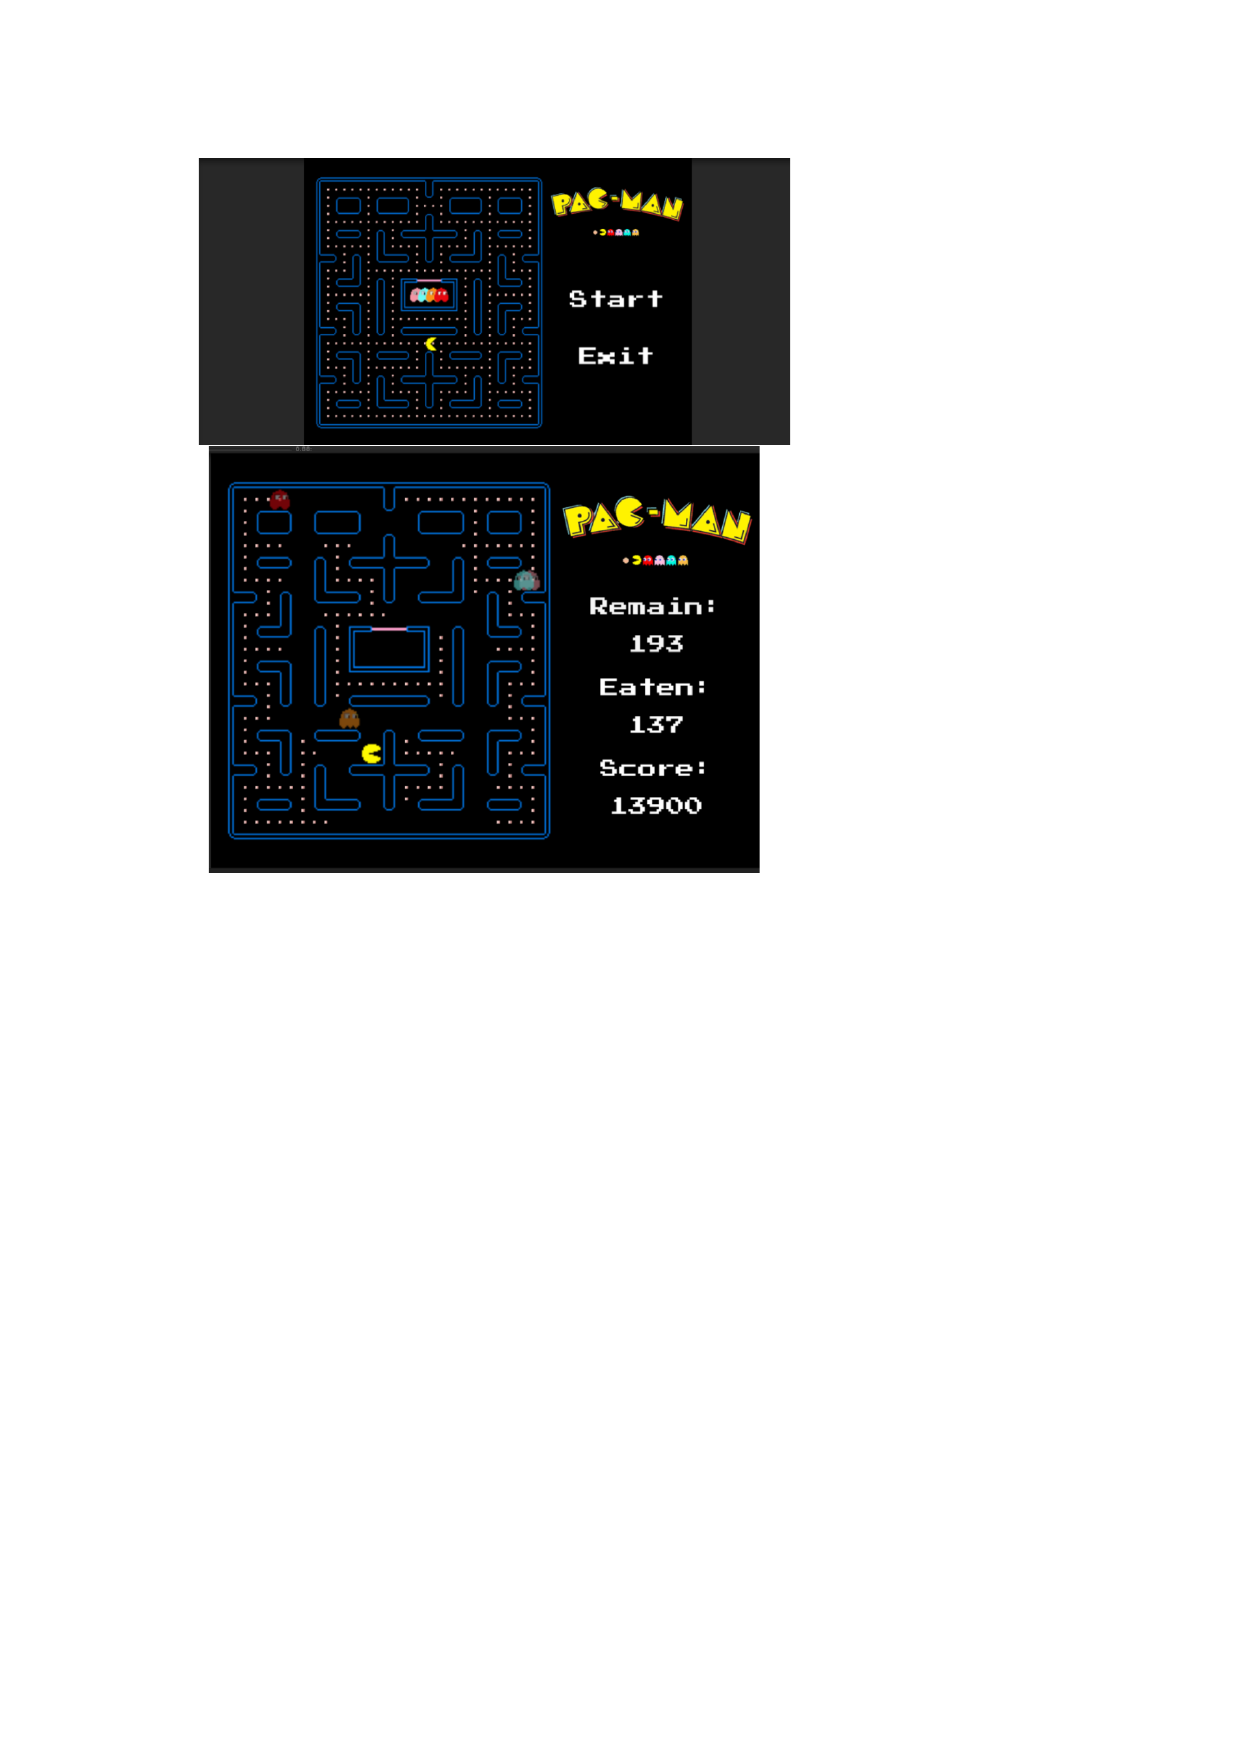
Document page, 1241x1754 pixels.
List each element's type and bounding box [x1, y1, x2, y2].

picture [208, 446, 760, 873]
picture [198, 158, 791, 445]
